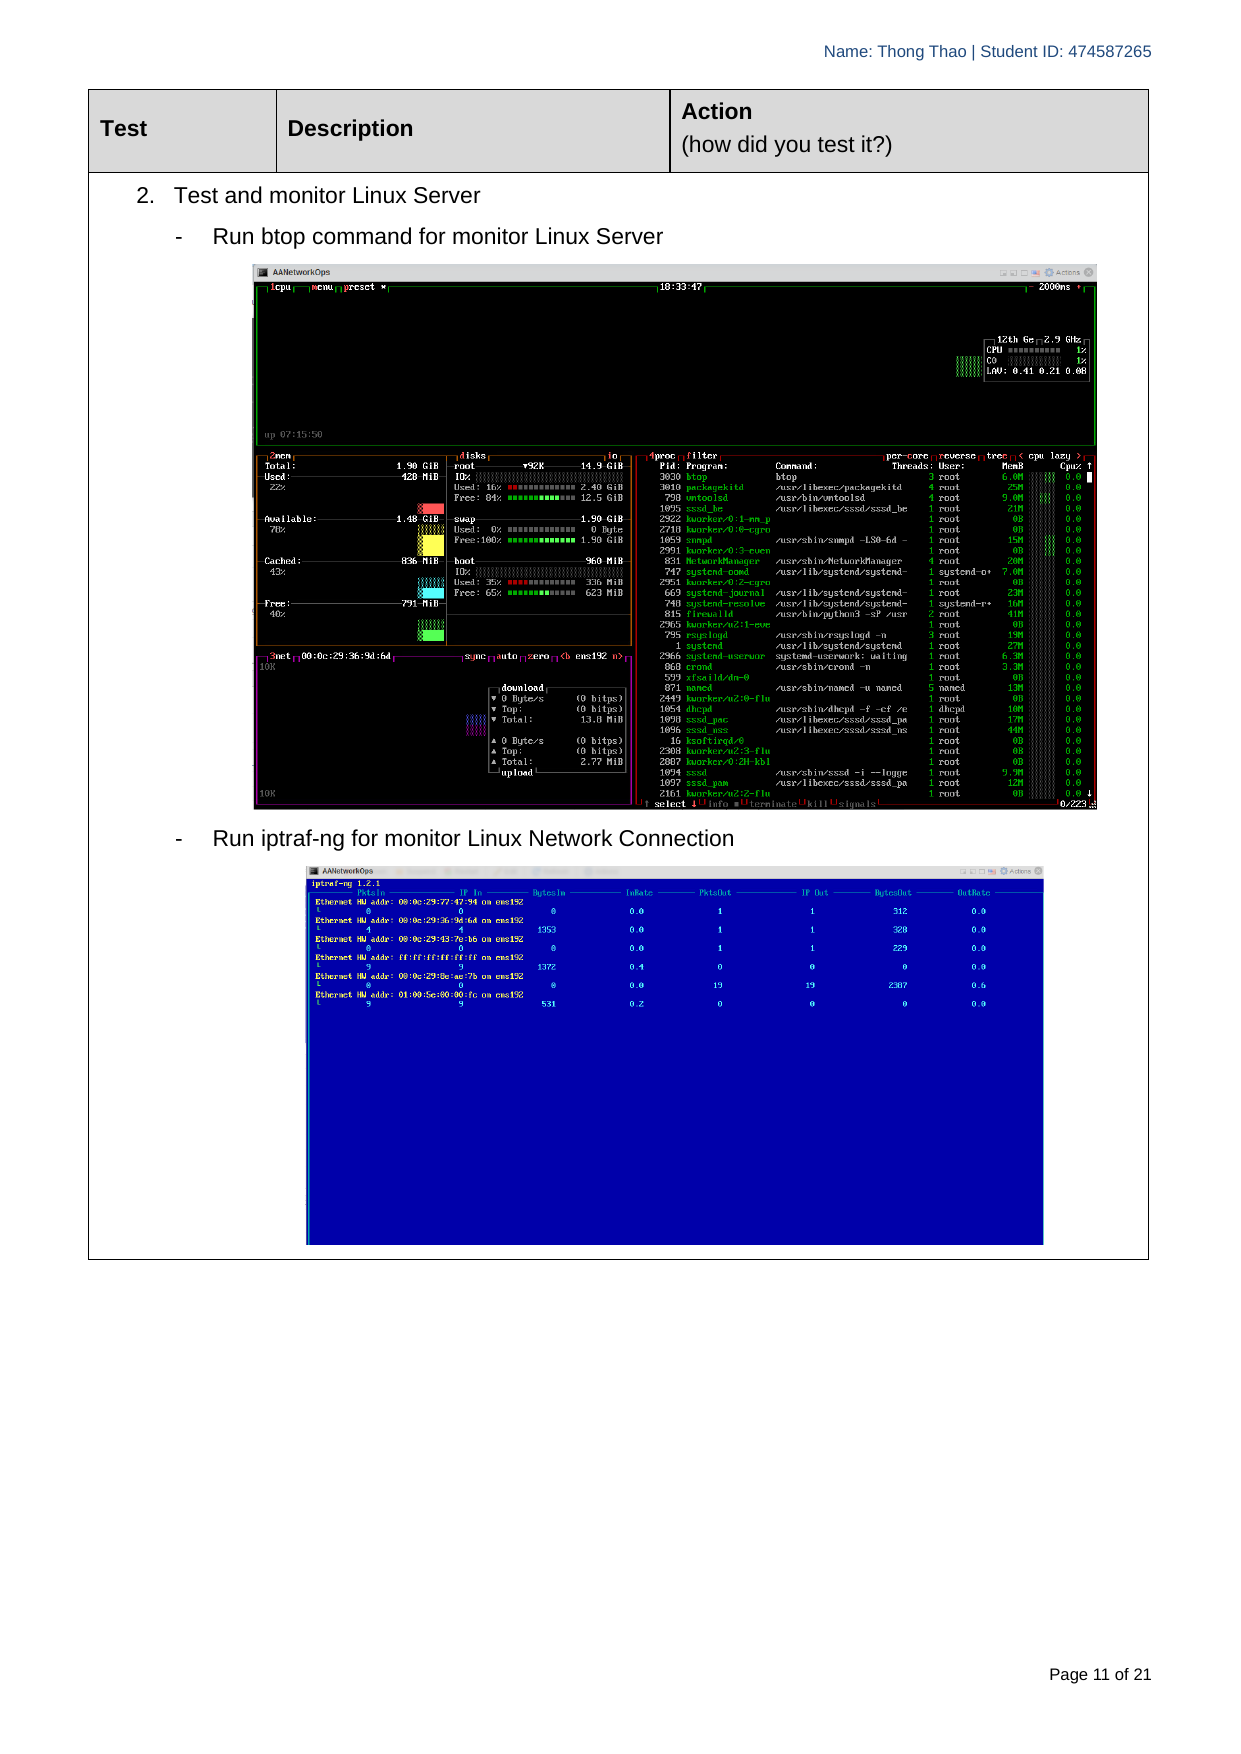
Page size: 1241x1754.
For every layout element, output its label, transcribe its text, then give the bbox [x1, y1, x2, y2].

table_header Action (how did you test it?) [671, 90, 1148, 172]
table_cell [89, 173, 1148, 1259]
table_header Description [277, 90, 669, 172]
table_header Test [89, 90, 276, 172]
picture [252, 264, 1097, 810]
picture [305, 866, 1044, 1245]
